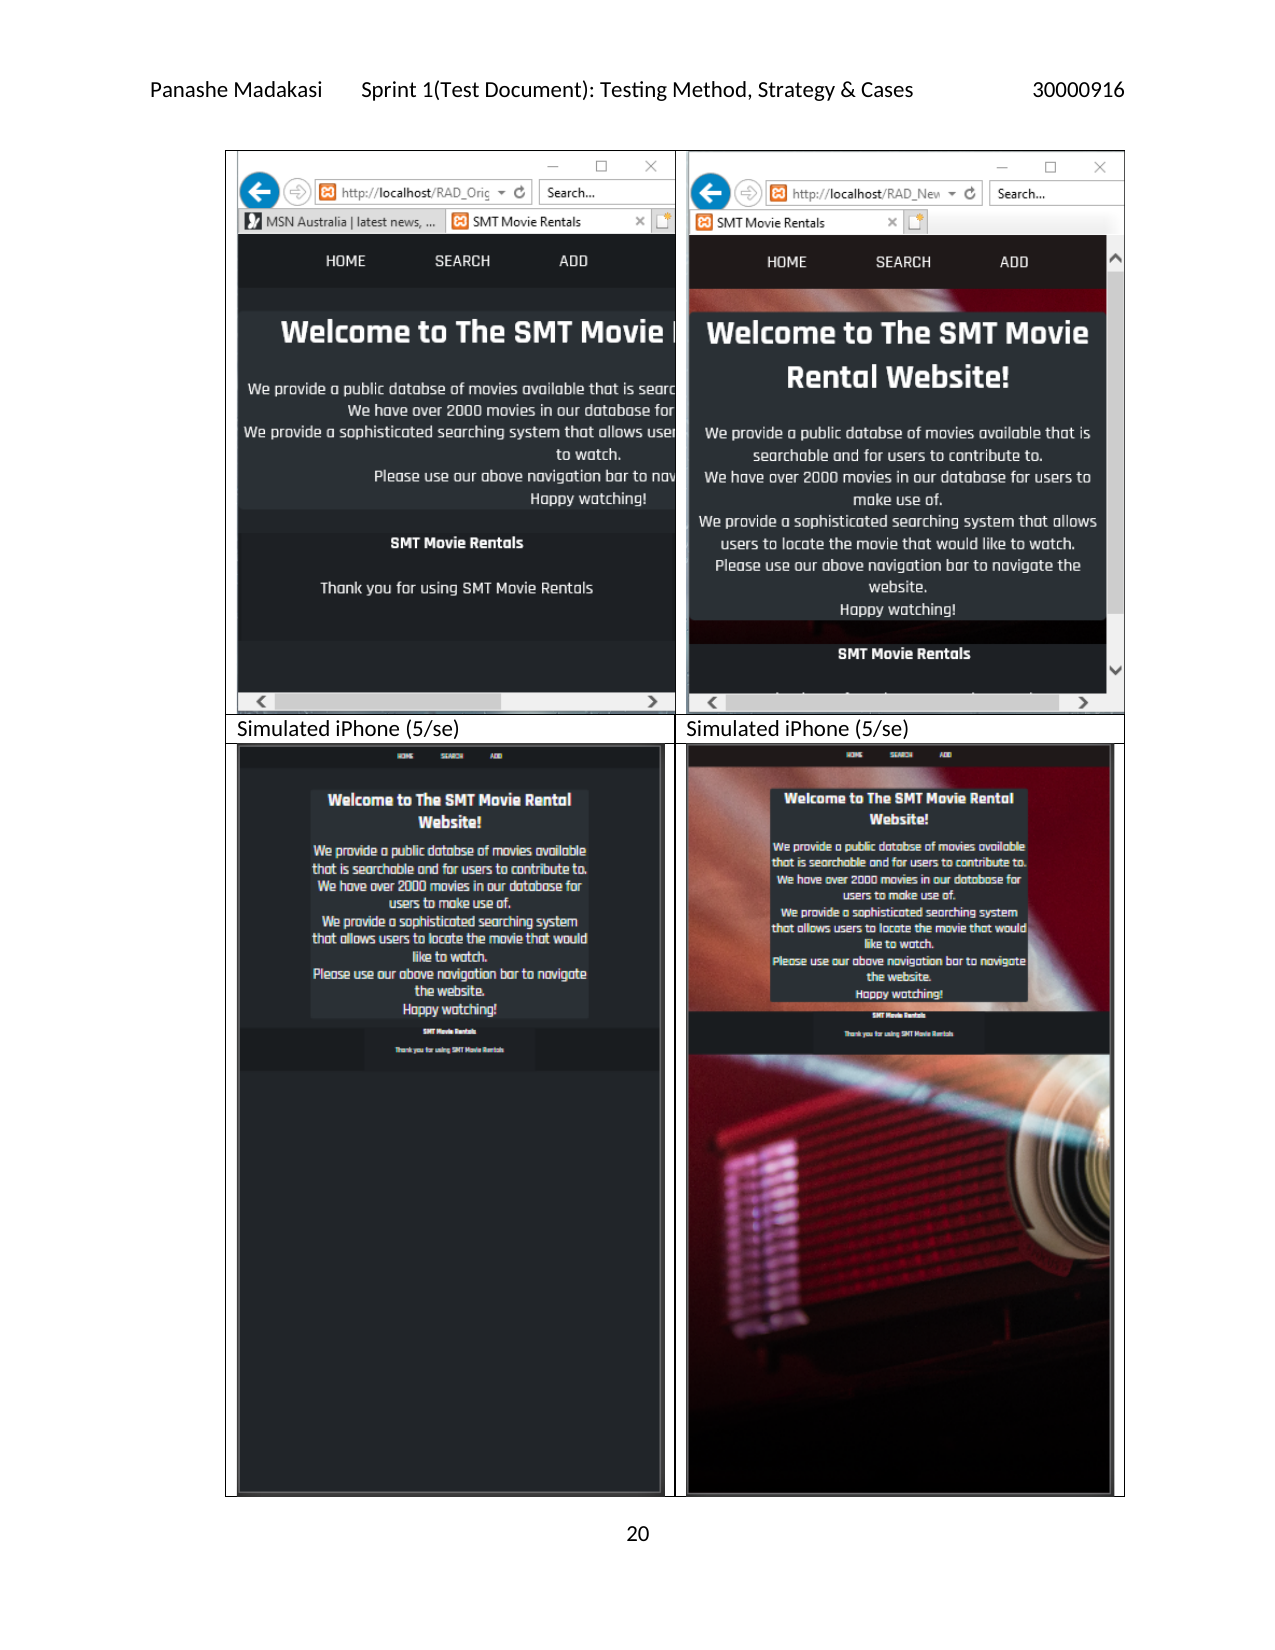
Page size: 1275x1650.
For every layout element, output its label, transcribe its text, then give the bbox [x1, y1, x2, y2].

table_cell Simulated iPhone (5/se) [226, 715, 674, 743]
table_cell [676, 151, 686, 713]
table_cell [226, 151, 236, 713]
table_cell [676, 744, 686, 1496]
table_cell [1115, 744, 1124, 1496]
picture [686, 743, 1115, 1497]
table_cell Simulated iPhone (5/se) [676, 715, 1124, 743]
picture [236, 743, 665, 1497]
table_cell [665, 744, 674, 1496]
picture [236, 151, 675, 714]
picture [686, 151, 1125, 714]
table_cell [226, 744, 236, 1496]
